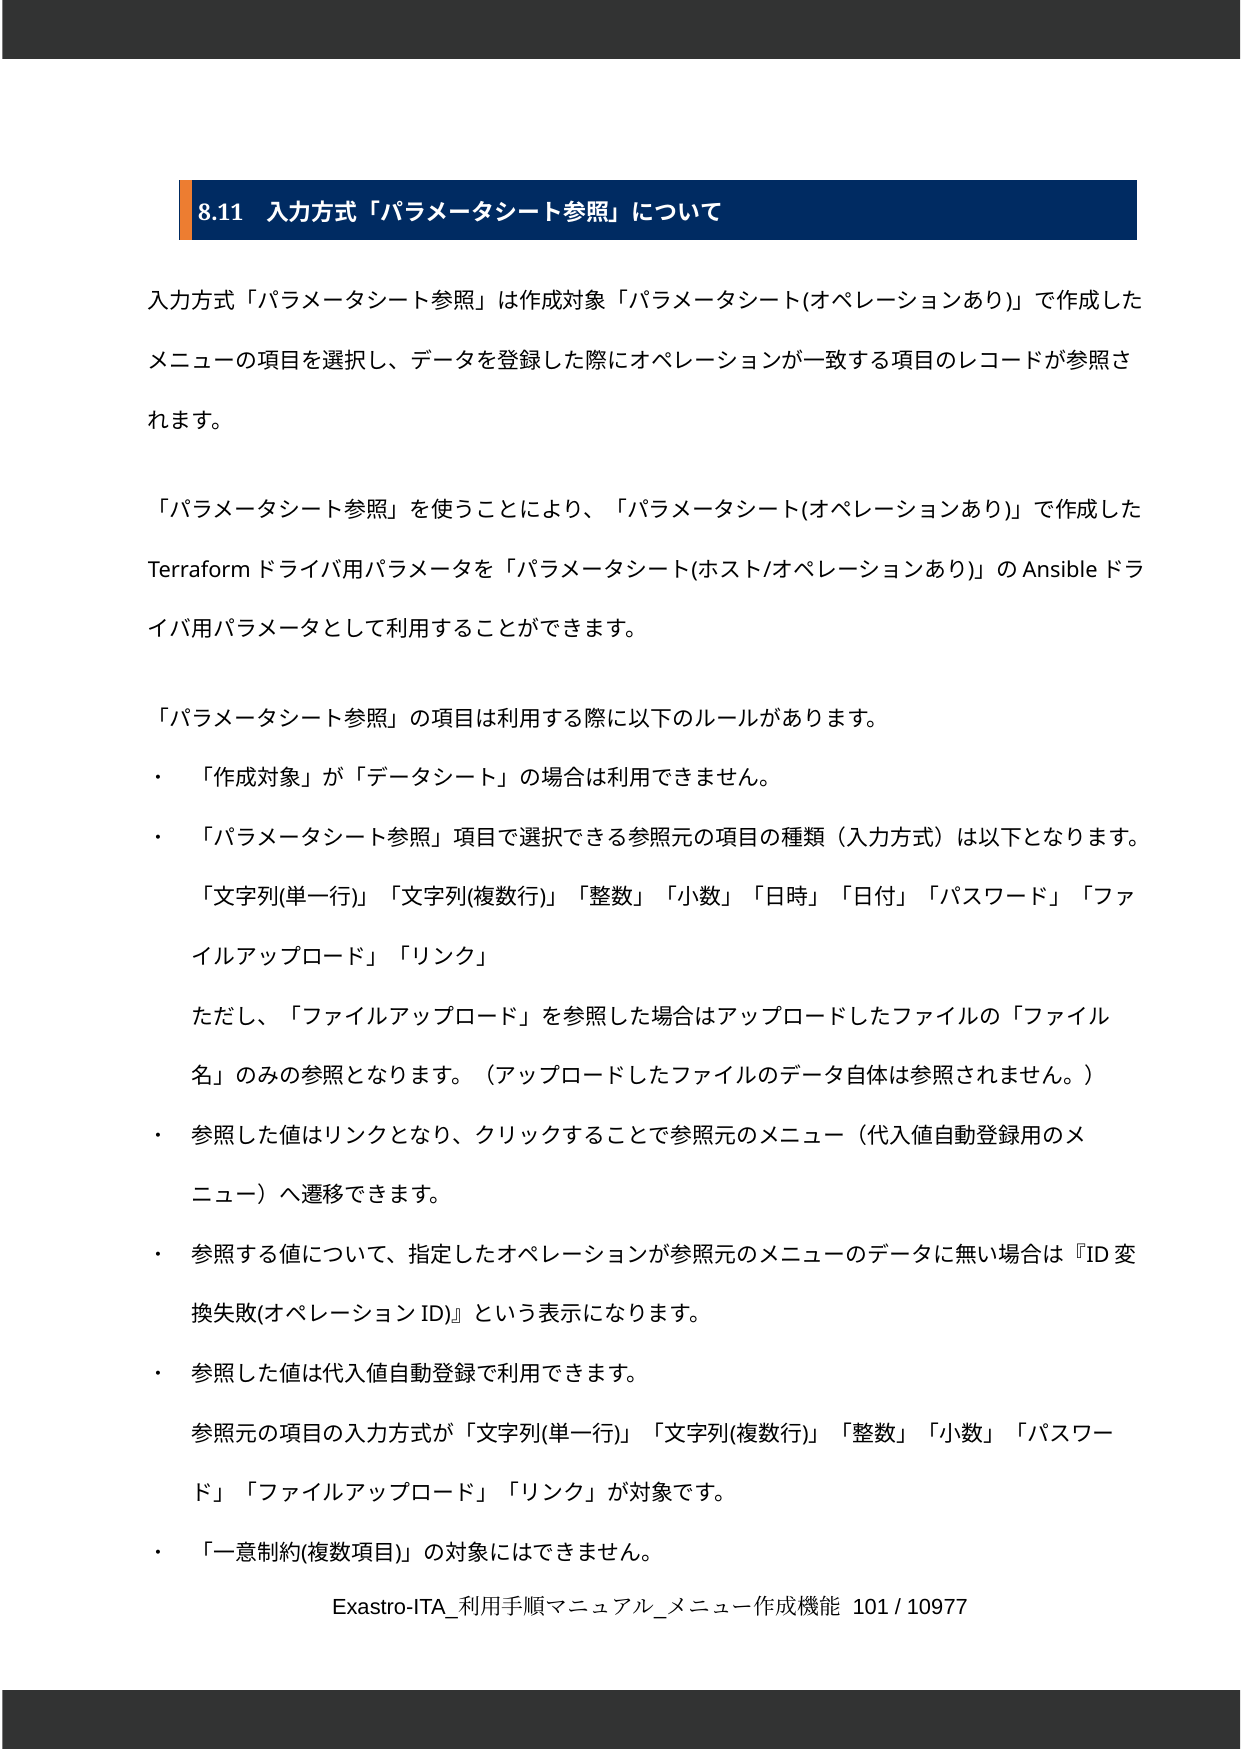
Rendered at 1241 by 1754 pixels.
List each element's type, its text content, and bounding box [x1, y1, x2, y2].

list 「一意制約(複数項目)」の対象にはできません。 [148, 1521, 1152, 1581]
picture [2, 1690, 1241, 1749]
picture [2, 0, 1241, 59]
subtitle 入力方式「パラメータシート参照」について [192, 180, 1137, 240]
list 「文字列(単一行)」「文字列(複数行)」「整数」「小数」「日時」「日付」「パスワード」「ファイルアップロード」「リンク」 [191, 866, 1152, 985]
list 参照する値について、指定したオペレーションが参照元のメニューのデータに無い場合は『ID変換失敗(オペレーションID)』という表示になります。 [148, 1223, 1152, 1342]
list 参照元の項目の入力方式が「文字列(単一行)」「文字列(複数行)」「整数」「小数」「パスワード」「ファイルアップロード」「リンク」が対象です。 [191, 1402, 1152, 1521]
text 「パラメータシート参照」の項目は利用する際に以下のルールがあります。 [148, 687, 1152, 746]
text 入力方式「パラメータシート参照」は作成対象「パラメータシート(オペレーションあり)」で作成したメニューの項目を選択し、データを登録した際にオペレーションが一致する項目のレコードが参照されます。 [148, 270, 1152, 448]
text 「パラメータシート参照」を使うことにより、「パラメータシート(オペレーションあり)」で作成したTerraformドライバ用パラメータを「パラメータシート(ホスト/オペレーションあり)」のAnsibleドライバ用パラメータとして利用することができます。 [148, 478, 1152, 657]
list 「パラメータシート参照」項目で選択できる参照元の項目の種類（入力方式）は以下となります。 [148, 806, 1152, 866]
list 「作成対象」が「データシート」の場合は利用できません。 [148, 746, 1152, 806]
list 参照した値はリンクとなり、クリックすることで参照元のメニュー（代入値自動登録用のメニュー）へ遷移できます。 [148, 1104, 1152, 1223]
list ただし、「ファイルアップロード」を参照した場合はアップロードしたファイルの「ファイル名」のみの参照となります。（アップロードしたファイルのデータ自体は参照されません。） [191, 985, 1152, 1104]
list 参照した値は代入値自動登録で利用できます。 [148, 1342, 1152, 1402]
